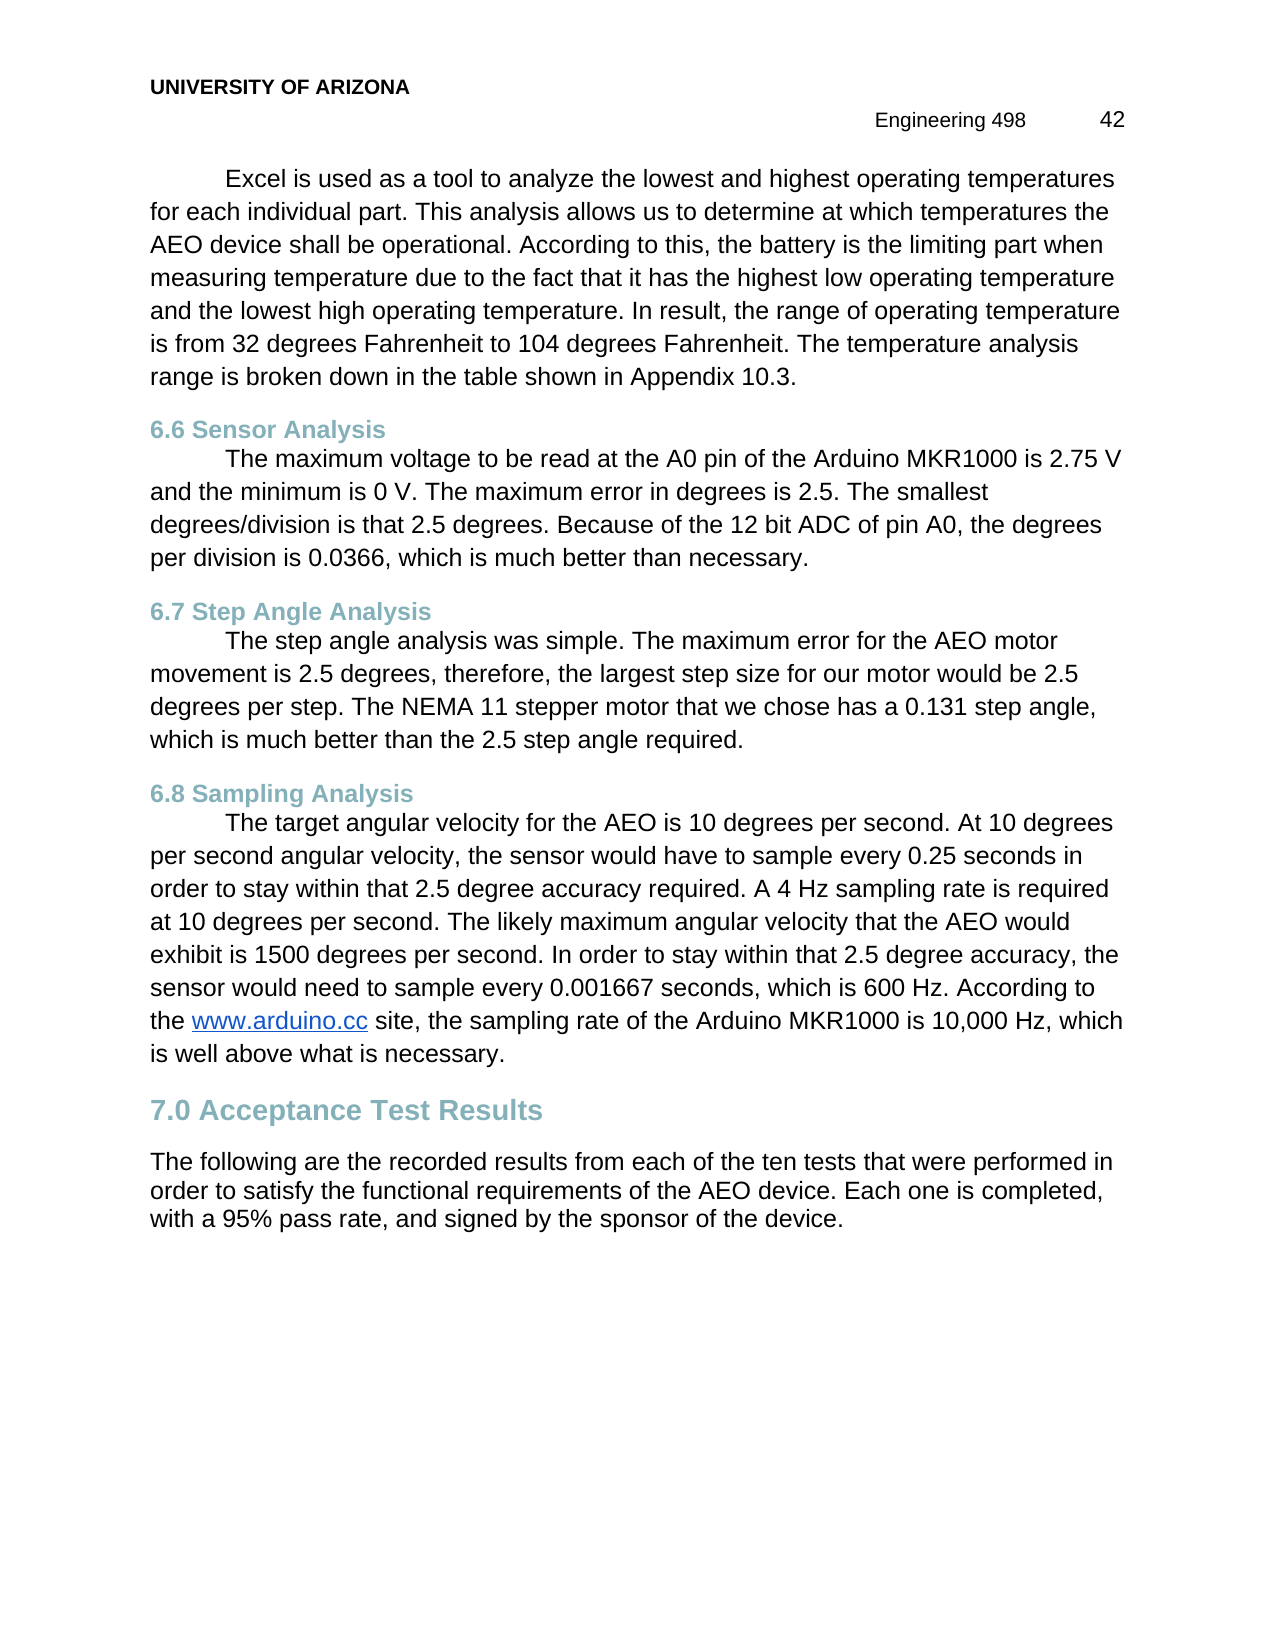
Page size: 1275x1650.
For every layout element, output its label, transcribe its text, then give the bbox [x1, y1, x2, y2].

text The step angle analysis was simple. The maximum error for the AEO motor movement is 2.5 degrees, therefore, the largest step size for our motor would be 2.5 degrees per step. The NEMA 11 stepper motor that we chose has a 0.131 step angle, which is much better than the 2.5 step angle required. [150, 626, 1125, 754]
text The following are the recorded results from each of the ten tests that were performed in order to satisfy the functional requirements of the AEO device. Each one is completed, with a 95% pass rate, and signed by the sponsor of the device. [150, 1147, 1125, 1233]
text 7.0 Acceptance Test Results [150, 1093, 1125, 1126]
text Excel is used as a tool to analyze the lowest and highest operating temperatures for each individual part. This analysis allows us to determine at which temperatures the AEO device shall be operational. According to this, the battery is the limiting part when measuring temperature due to the fact that it has the highest low operating temperature and the lowest high operating temperature. In result, the range of operating temperature is from 32 degrees Fahrenheit to 104 degrees Fahrenheit. The temperature analysis range is broken down in the table shown in Appendix 10.3. [150, 163, 1125, 390]
text 6.8 Sampling Analysis [150, 779, 1125, 808]
text The maximum voltage to be read at the A0 pin of the Arduino MKR1000 is 2.75 V and the minimum is 0 V. The maximum error in degrees is 2.5. The smallest degrees/division is that 2.5 degrees. Because of the 12 bit ADC of pin A0, the degrees per division is 0.0366, which is much better than necessary. [150, 444, 1125, 572]
text 6.7 Step Angle Analysis [150, 597, 1125, 626]
text 6.6 Sensor Analysis [150, 416, 1125, 444]
text The target angular velocity for the AEO is 10 degrees per second. At 10 degrees per second angular velocity, the sensor would have to sample every 0.25 seconds in order to stay within that 2.5 degree accuracy required. A 4 Hz sampling rate is required at 10 degrees per second. The likely maximum angular velocity that the AEO would exhibit is 1500 degrees per second. In order to stay within that 2.5 degree accuracy, the sensor would need to sample every 0.001667 seconds, which is 600 Hz. According to the www.arduino.cc site, the sampling rate of the Arduino MKR1000 is 10,000 Hz, which is well above what is necessary. [150, 808, 1125, 1067]
